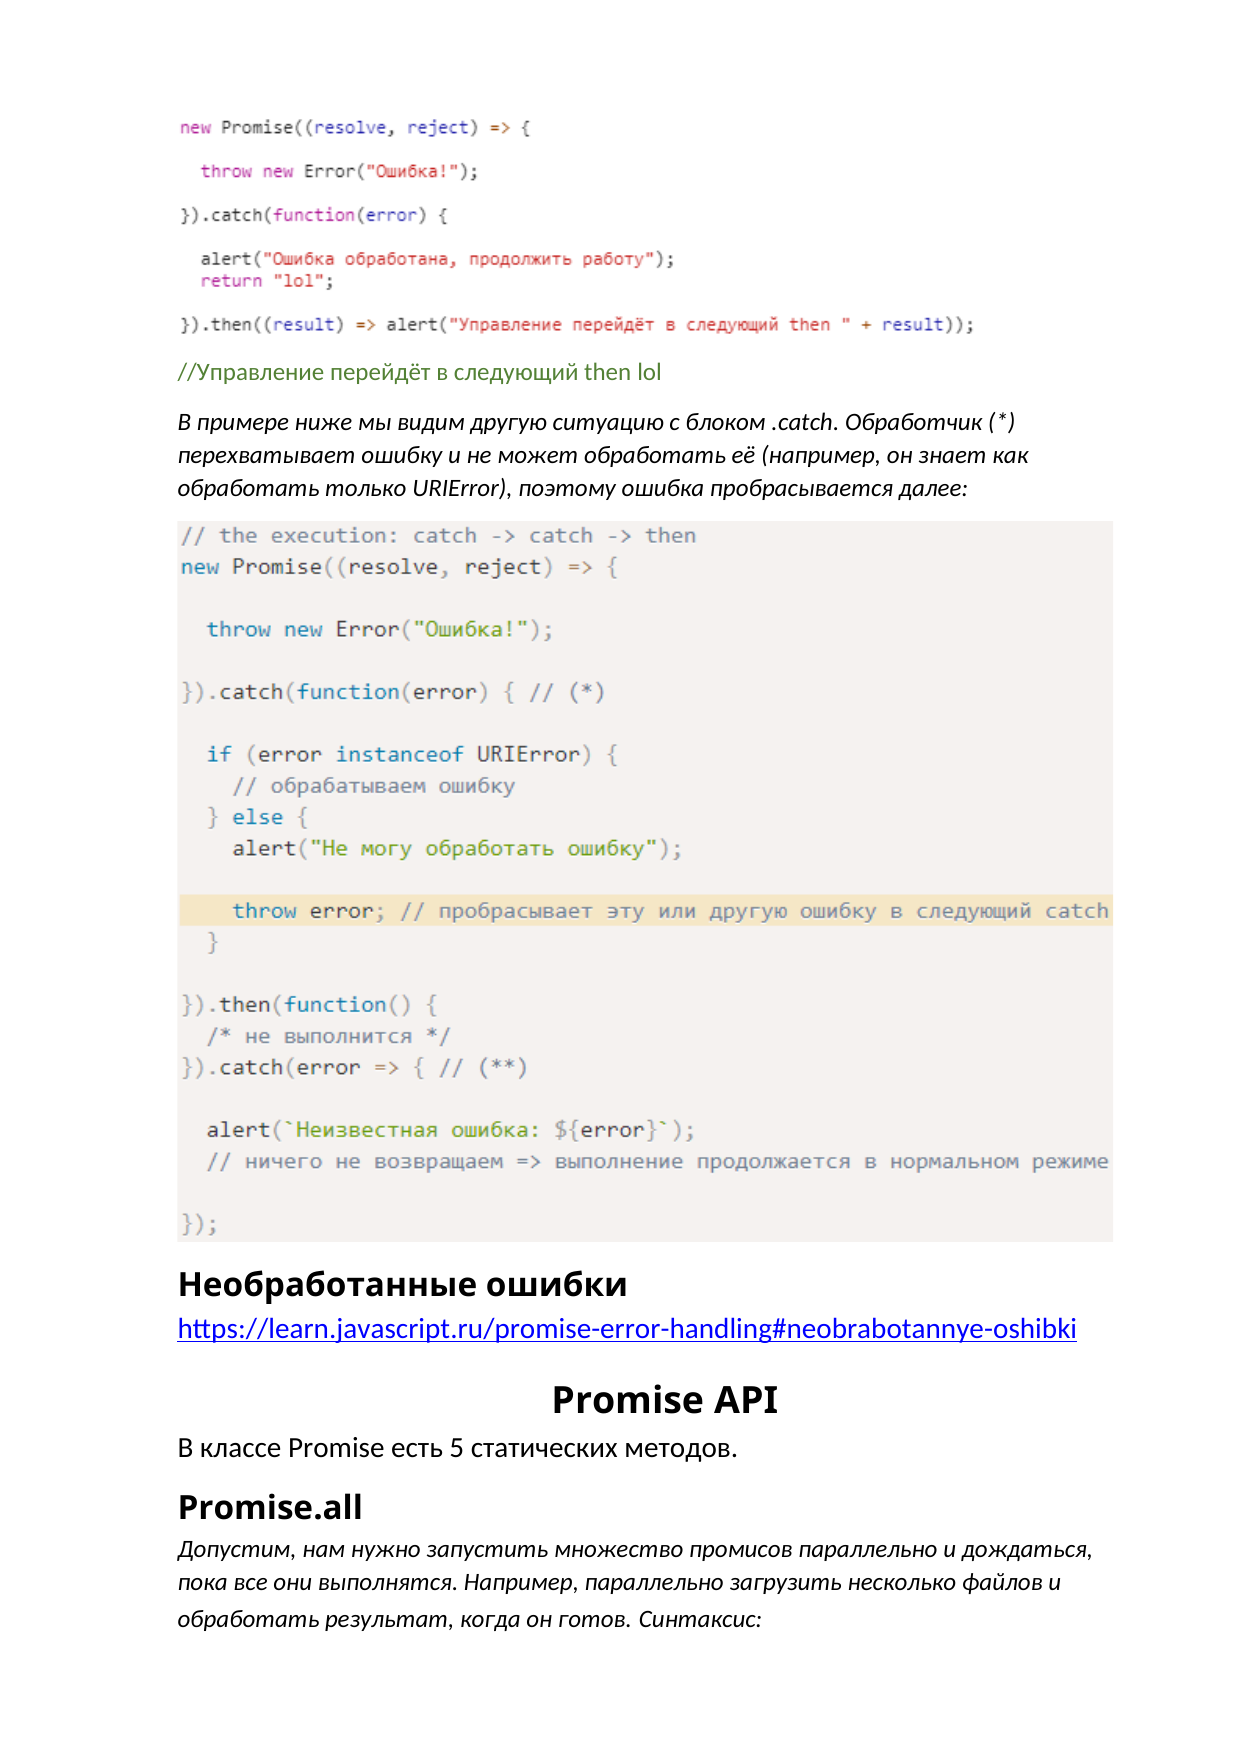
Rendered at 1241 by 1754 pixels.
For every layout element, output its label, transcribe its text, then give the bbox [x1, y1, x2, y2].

subtitle Необработанные ошибки [177, 1261, 1152, 1307]
subtitle Promise.all [177, 1484, 1152, 1529]
text В примере ниже мы видим другую ситуацию с блоком .catch. Обработчик (*) перехватывает ошибку и не может обработать её (например, он знает как обработать только URIError), поэтому ошибка пробрасывается далее: [177, 406, 1152, 502]
text Допустим, нам нужно запустить множество промисов параллельно и дождаться, пока все они выполнятся. Например, параллельно загрузить несколько файлов и обработать результат, когда он готов. Синтаксис: [177, 1533, 1152, 1635]
text //Управление перейдёт в следующий then lol [177, 356, 1152, 387]
picture [177, 118, 978, 337]
picture [177, 521, 1114, 1242]
text В классе Promise есть 5 статических методов. [177, 1429, 1152, 1464]
text https://learn.javascript.ru/promise-error-handling#neobrabotannye-oshibki [177, 1310, 1152, 1346]
subtitle Promise API [177, 1374, 1152, 1425]
